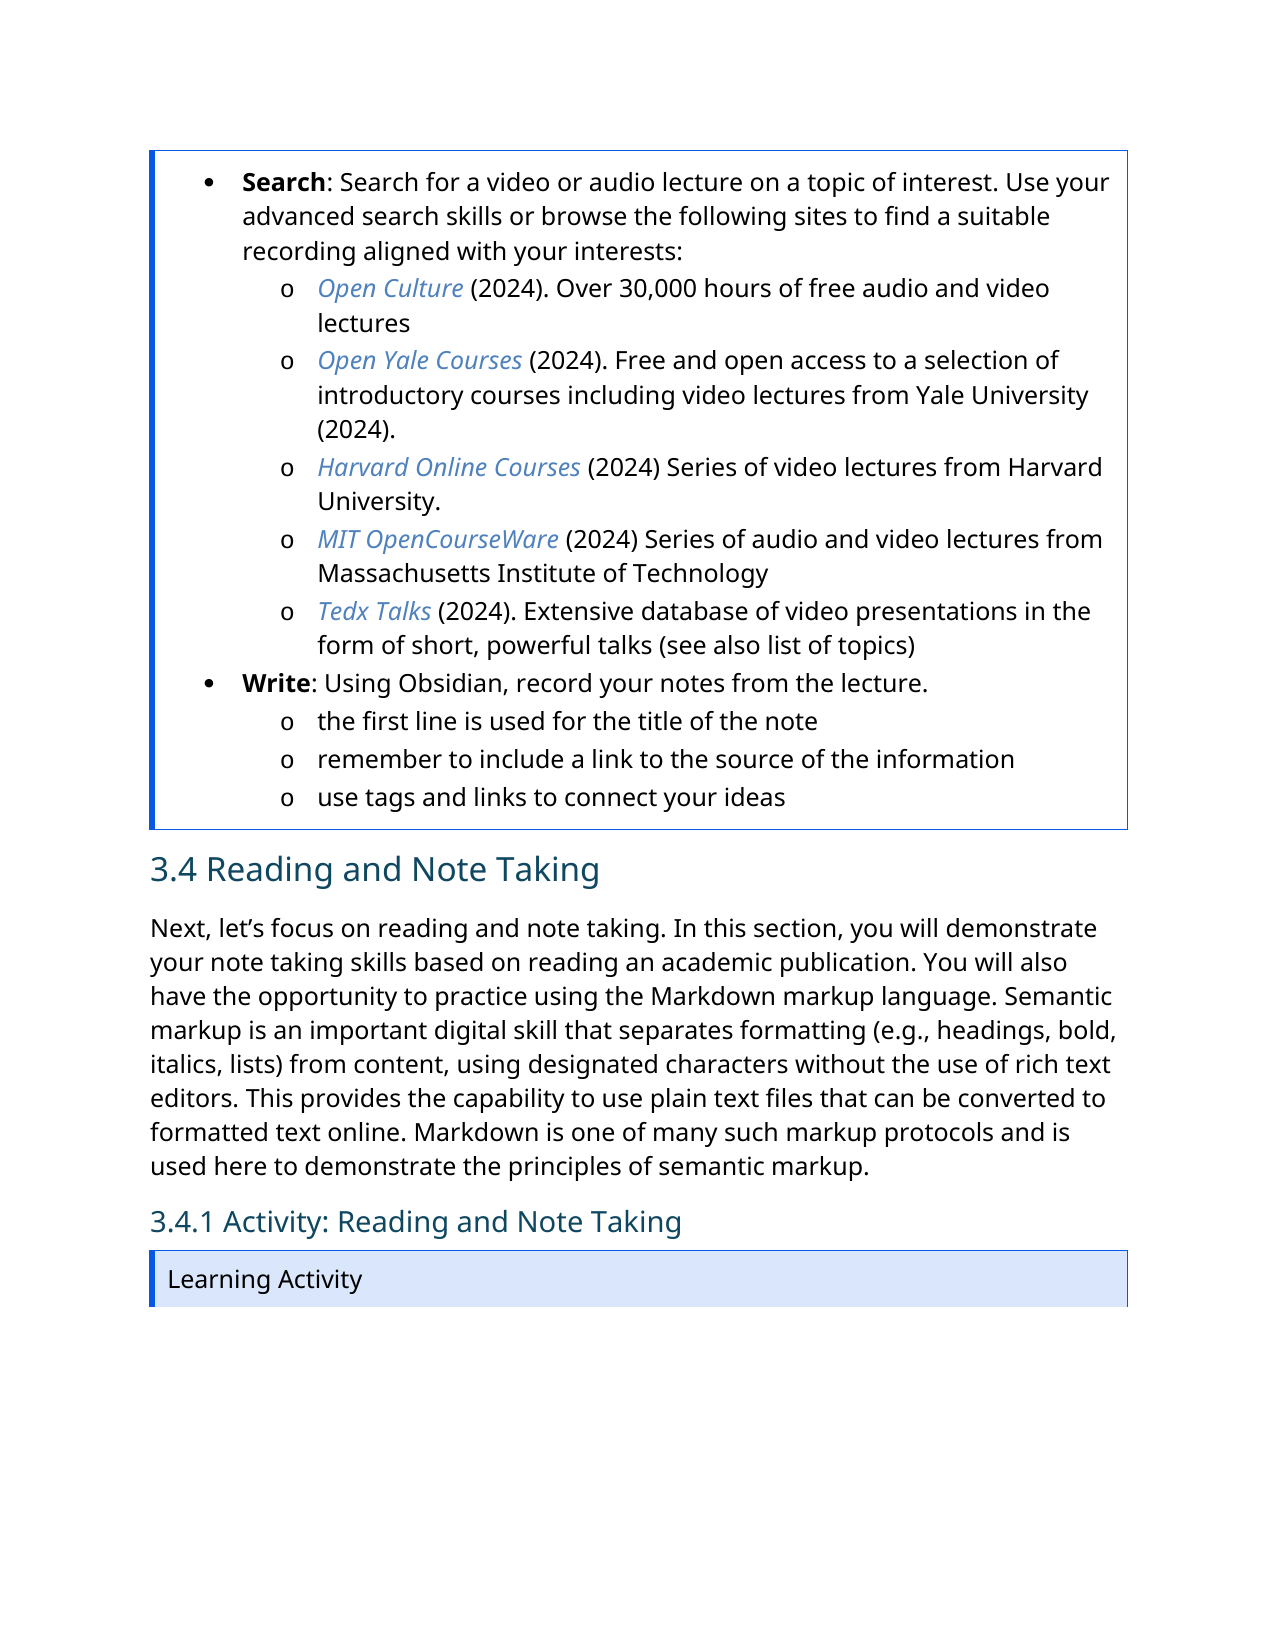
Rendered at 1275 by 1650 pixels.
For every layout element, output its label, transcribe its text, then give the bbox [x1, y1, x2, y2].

table_header Learning Activity [155, 1251, 1127, 1307]
subtitle 3.4 Reading and Note Taking [150, 846, 1125, 892]
text Next, let’s focus on reading and note taking. In this section, you will demonstrate your note taking skills based on reading an academic publication. You will also have the opportunity to practice using the Markdown markup language. Semantic markup is an important digital skill that separates formatting (e.g., headings, bold, italics, lists) from content, using designated characters without the use of rich text editors. This provides the capability to use plain text files that can be converted to formatted text online. Markdown is one of many such markup protocols and is used here to demonstrate the principles of semantic markup. [150, 910, 1125, 1183]
subtitle 3.4.1 Activity: Reading and Note Taking [150, 1202, 1125, 1241]
table_cell Search: Search for a video or audio lecture on a topic of interest. Use your advanced search skills or browse the following sites to find a suitable recording aligned with your interests: Open Culture (2024). Over 30,000 hours of free audio and video lectures Open Yale Courses (2024). Free and open access to a selection of introductory courses including video lectures from Yale University (2024). Harvard Online Courses (2024) Series of video lectures from Harvard University. MIT OpenCourseWare (2024) Series of audio and video lectures from Massachusetts Institute of Technology Tedx Talks (2024). Extensive database of video presentations in the form of short, powerful talks (see also list of topics) Write: Using Obsidian, record your notes from the lecture. the first line is used for the title of the note remember to include a link to the source of the information use tags and links to connect your ideas [155, 151, 1127, 828]
